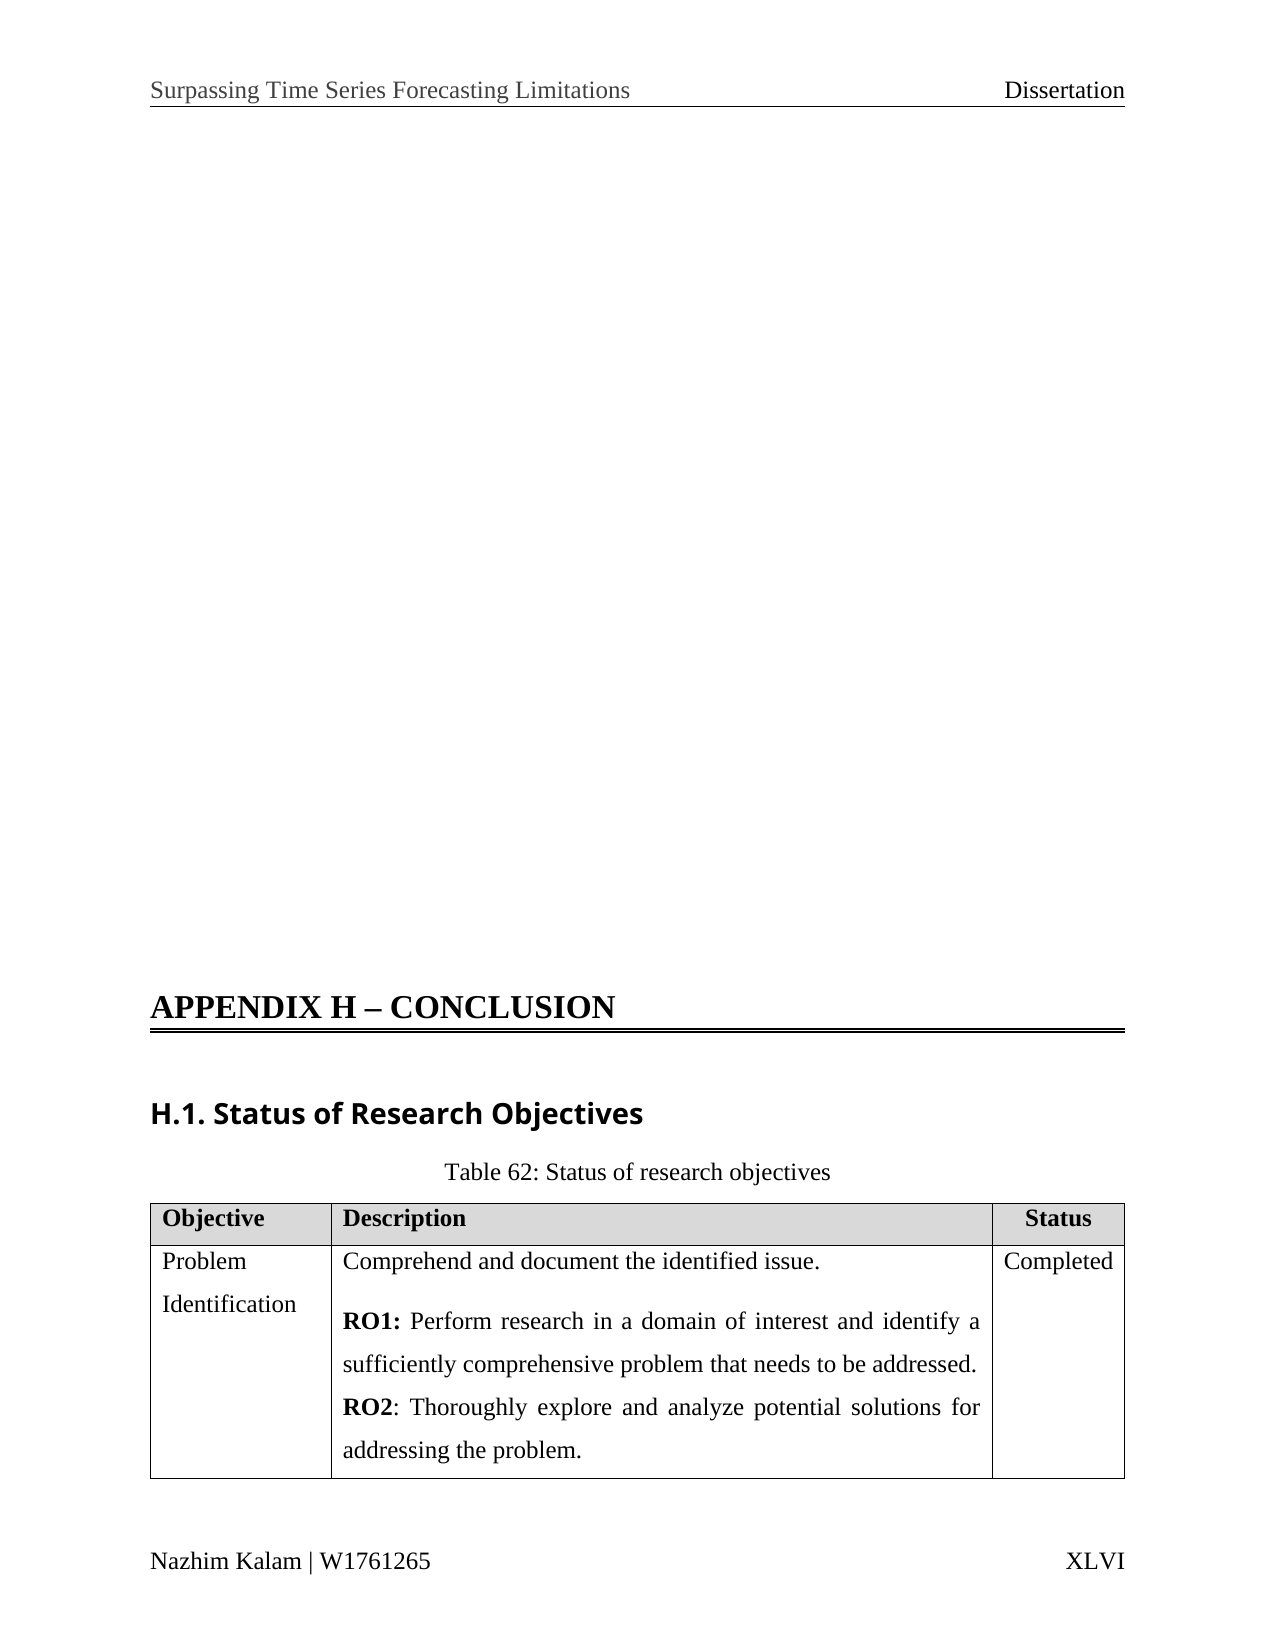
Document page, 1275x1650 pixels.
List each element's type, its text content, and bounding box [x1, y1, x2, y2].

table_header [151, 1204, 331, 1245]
text Table 62: Status of research objectives [150, 1157, 1125, 1186]
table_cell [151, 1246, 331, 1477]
subtitle APPENDIX H – CONCLUSION [150, 987, 1125, 1028]
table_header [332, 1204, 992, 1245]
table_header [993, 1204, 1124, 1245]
subtitle H.1. Status of Research Objectives [150, 1093, 1125, 1133]
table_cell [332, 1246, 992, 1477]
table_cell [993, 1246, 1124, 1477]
